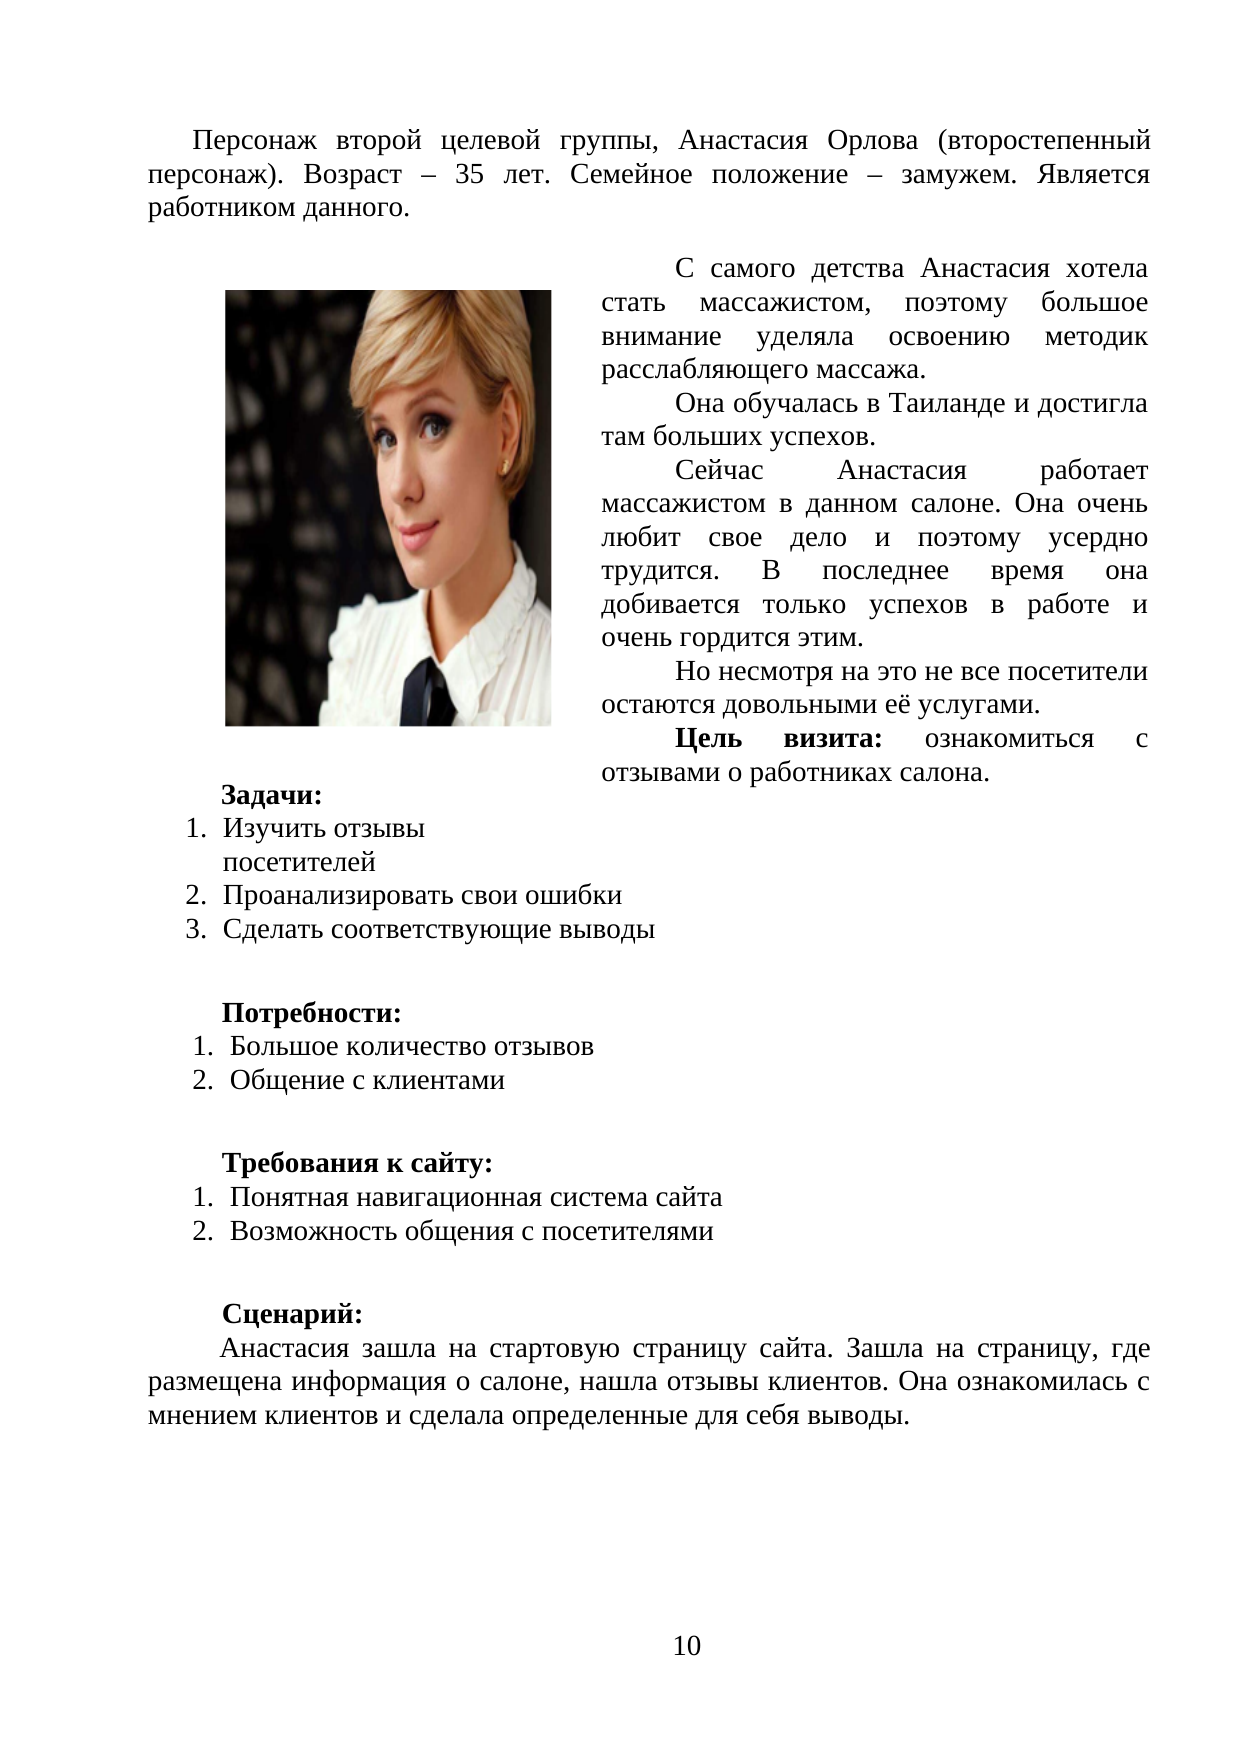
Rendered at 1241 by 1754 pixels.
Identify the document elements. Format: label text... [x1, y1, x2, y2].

list Проанализировать свои ошибки [185, 877, 1152, 911]
picture [221, 290, 552, 744]
list Изучить отзывы посетителей [185, 810, 1152, 877]
text Персонаж второй целевой группы, Анастасия Орлова (второстепенный персонаж). Возраст – 35 лет. Семейное положение – замужем. Является работником данного. [148, 122, 1152, 223]
text Анастасия зашла на стартовую страницу сайта. Зашла на страницу, где размещена информация о салоне, нашла отзывы клиентов. Она ознакомилась с мнением клиентов и сделала определенные для себя выводы. [148, 1330, 1152, 1431]
list Сделать соответствующие выводы [185, 911, 1152, 944]
text Сценарий: [148, 1296, 1152, 1330]
text Потребности: [148, 995, 1152, 1028]
text Задачи: [148, 777, 1152, 810]
list Общение с клиентами [192, 1062, 1152, 1095]
text Требования к сайту: [148, 1146, 1152, 1179]
list Возможность общения с посетителями [192, 1213, 1152, 1246]
list Большое количество отзывов [192, 1028, 1152, 1062]
list Понятная навигационная система сайта [192, 1179, 1152, 1213]
